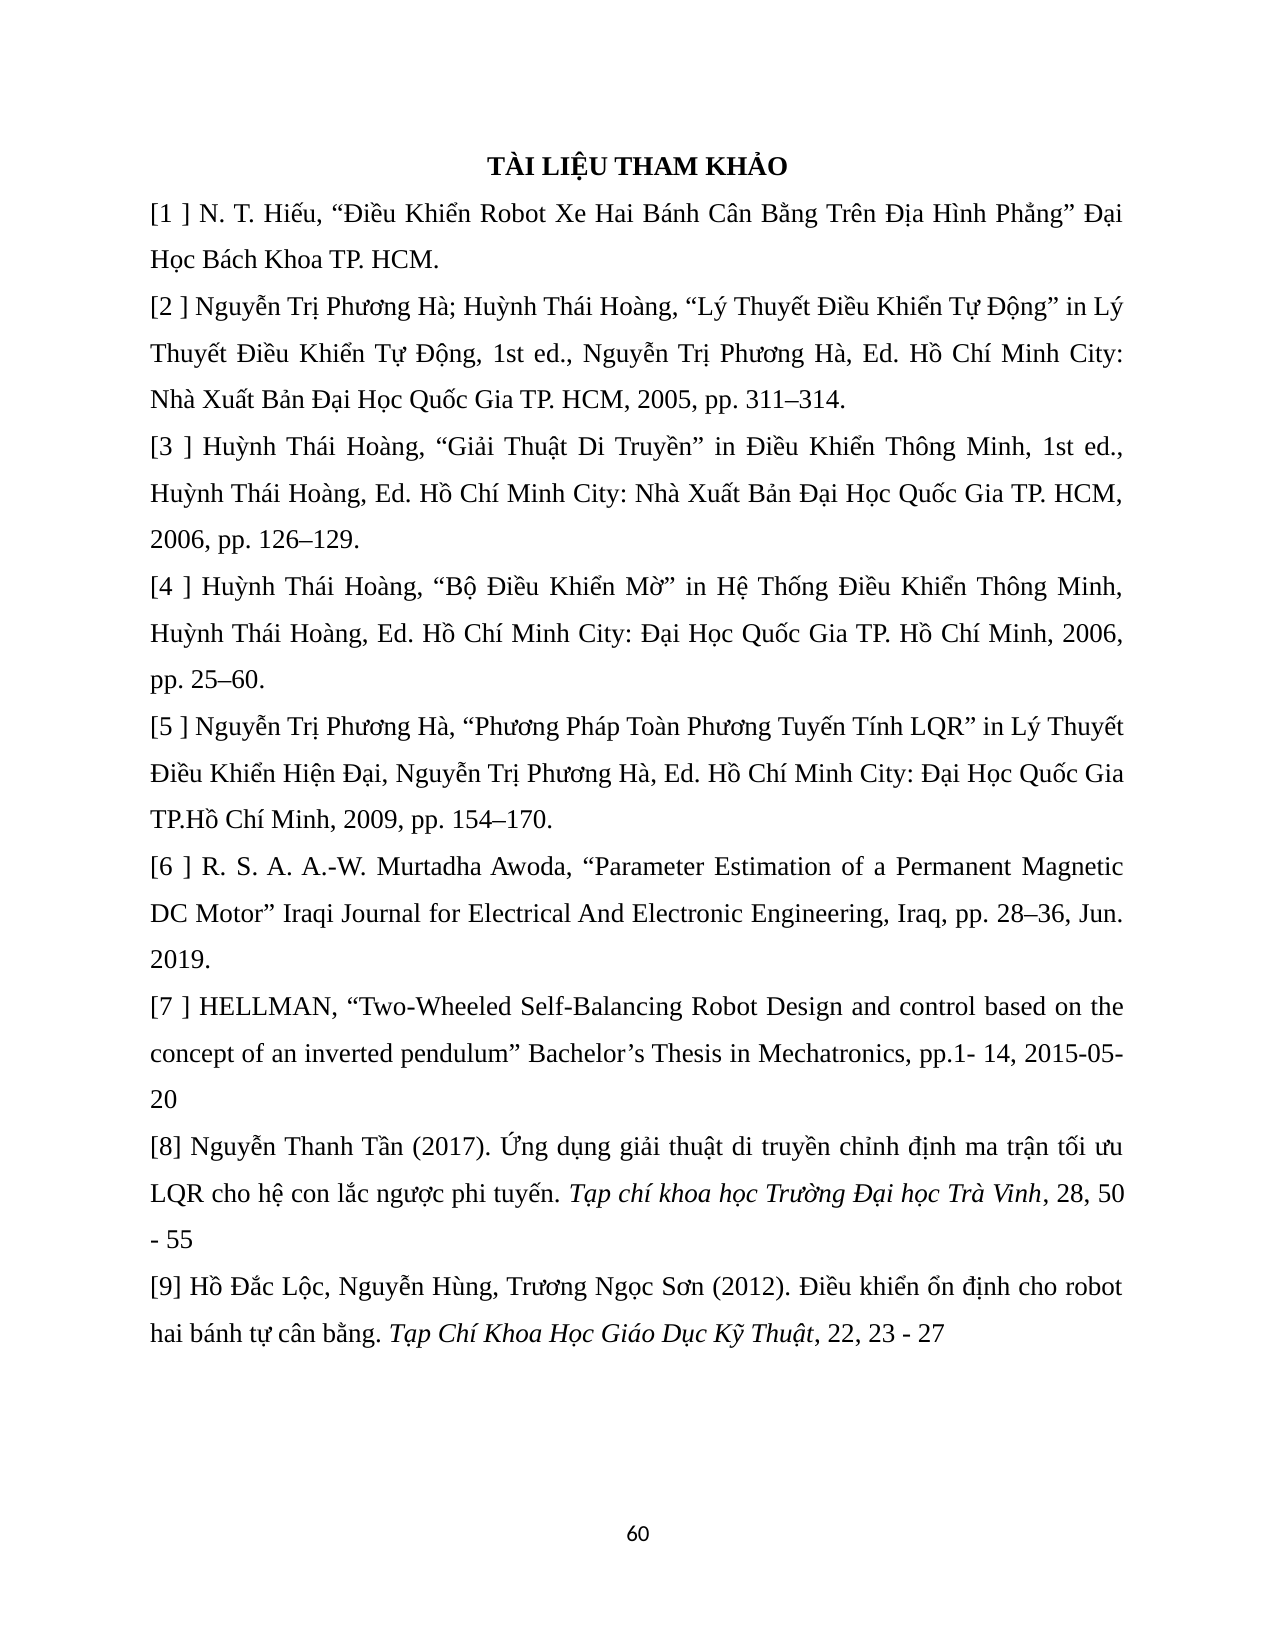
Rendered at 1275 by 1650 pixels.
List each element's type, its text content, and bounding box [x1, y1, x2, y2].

text [8] Nguyễn Thanh Tần (2017). Ứng dụng giải thuật di truyền chỉnh định ma trận tối ưu LQR cho hệ con lắc ngược phi tuyến. Tạp chí khoa học Trường Đại học Trà Vinh, 28, 50 - 55 [150, 1130, 1125, 1254]
text [5 ] Nguyễn Trị Phương Hà, “Phương Pháp Toàn Phương Tuyến Tính LQR” in Lý Thuyết Điều Khiển Hiện Đại, Nguyễn Trị Phương Hà, Ed. Hồ Chí Minh City: Đại Học Quốc Gia TP.Hồ Chí Minh, 2009, pp. 154–170. [150, 710, 1125, 834]
text [2 ] Nguyễn Trị Phương Hà; Huỳnh Thái Hoàng, “Lý Thuyết Điều Khiển Tự Động” in Lý Thuyết Điều Khiển Tự Động, 1st ed., Nguyễn Trị Phương Hà, Ed. Hồ Chí Minh City: Nhà Xuất Bản Đại Học Quốc Gia TP. HCM, 2005, pp. 311–314. [150, 290, 1125, 414]
text [7 ] HELLMAN, “Two-Wheeled Self-Balancing Robot Design and control based on the concept of an inverted pendulum” Bachelor’s Thesis in Mechatronics, pp.1- 14, 2015-05-20 [150, 990, 1125, 1114]
text [3 ] Huỳnh Thái Hoàng, “Giải Thuật Di Truyền” in Điều Khiển Thông Minh, 1st ed., Huỳnh Thái Hoàng, Ed. Hồ Chí Minh City: Nhà Xuất Bản Đại Học Quốc Gia TP. HCM, 2006, pp. 126–129. [150, 430, 1125, 554]
text [9] Hồ Đắc Lộc, Nguyễn Hùng, Trương Ngọc Sơn (2012). Điều khiển ổn định cho robot hai bánh tự cân bằng. Tạp Chí Khoa Học Giáo Dục Kỹ Thuật, 22, 23 - 27 [150, 1270, 1125, 1348]
text [1 ] N. T. Hiếu, “Điều Khiển Robot Xe Hai Bánh Cân Bằng Trên Địa Hình Phẳng” Đại Học Bách Khoa TP. HCM. [150, 197, 1125, 274]
text TÀI LIỆU THAM KHẢO [150, 150, 1125, 181]
text [4 ] Huỳnh Thái Hoàng, “Bộ Điều Khiển Mờ” in Hệ Thống Điều Khiển Thông Minh, Huỳnh Thái Hoàng, Ed. Hồ Chí Minh City: Đại Học Quốc Gia TP. Hồ Chí Minh, 2006, pp. 25–60. [150, 570, 1125, 694]
text [6 ] R. S. A. A.-W. Murtadha Awoda, “Parameter Estimation of a Permanent Magnetic DC Motor” Iraqi Journal for Electrical And Electronic Engineering, Iraq, pp. 28–36, Jun. 2019. [150, 850, 1125, 974]
